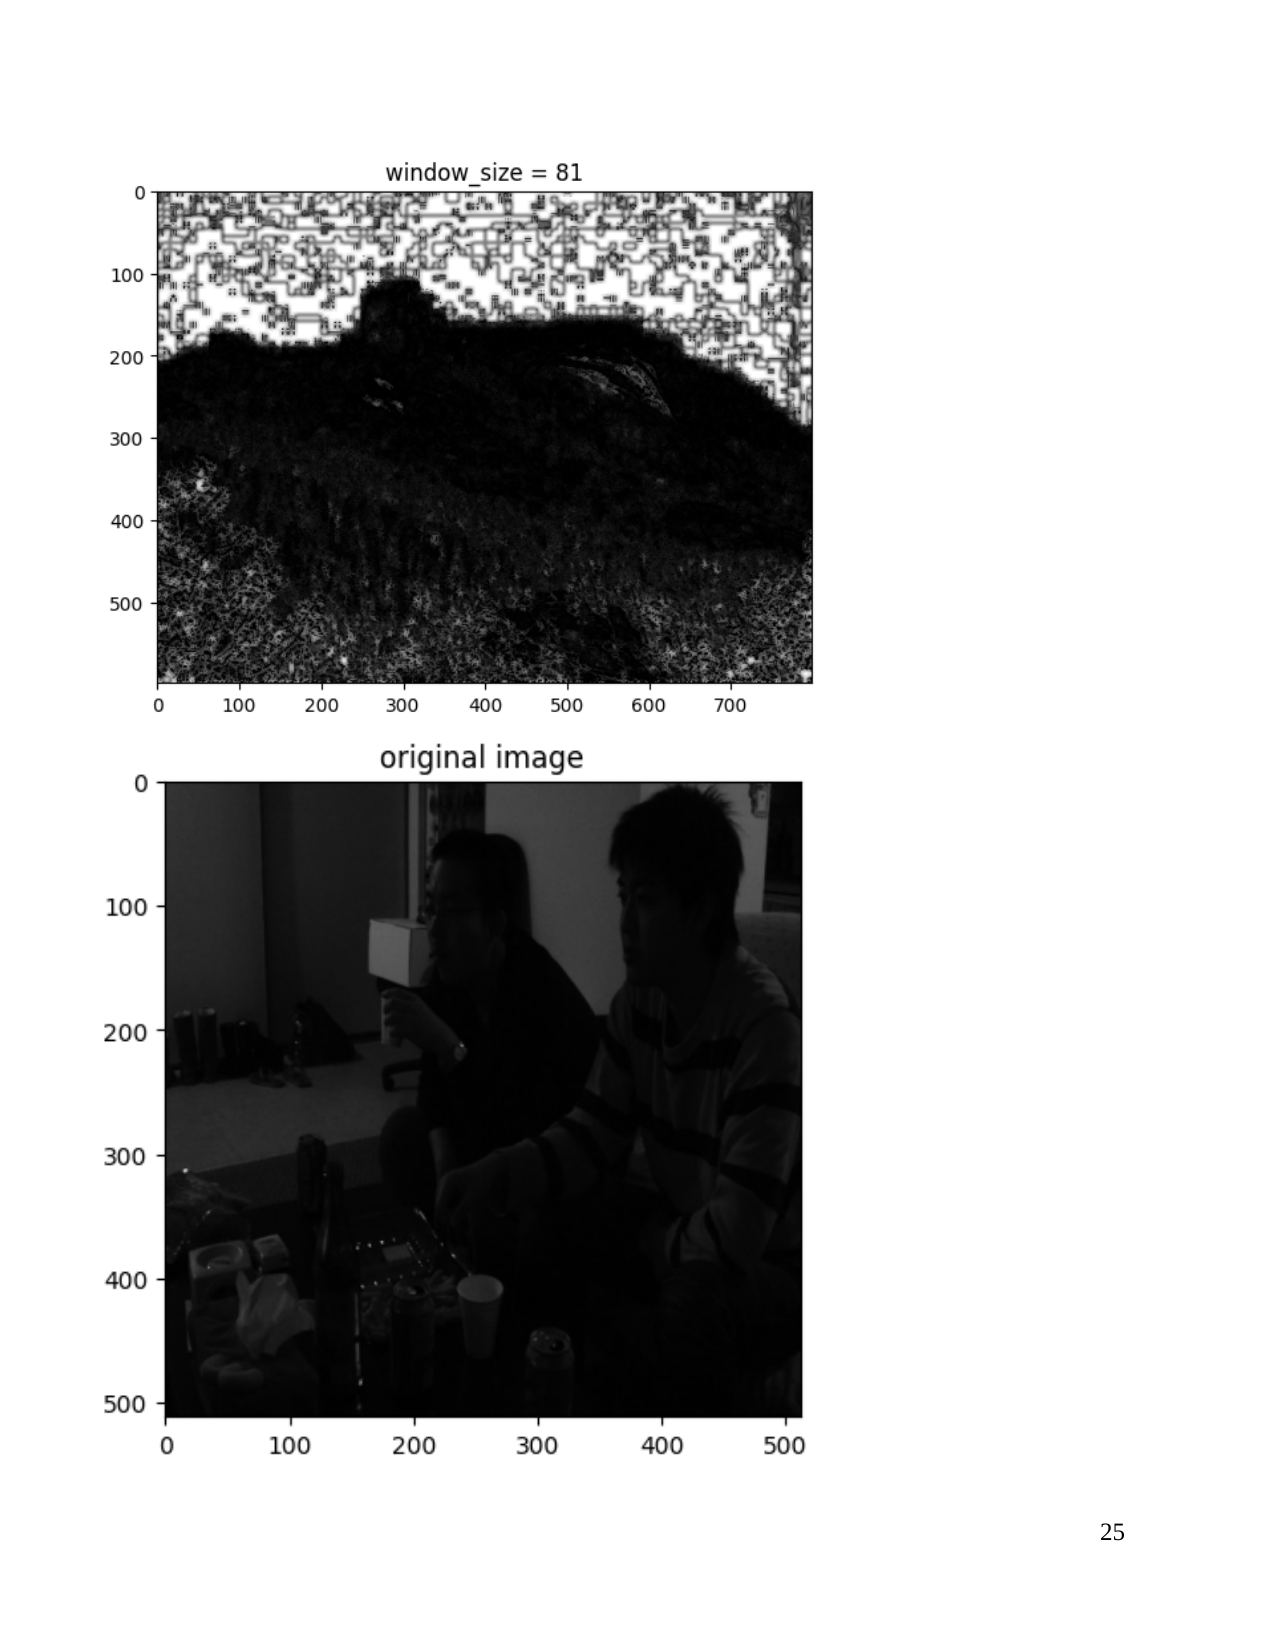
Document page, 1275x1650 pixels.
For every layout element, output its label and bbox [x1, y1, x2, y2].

picture [86, 150, 825, 1475]
